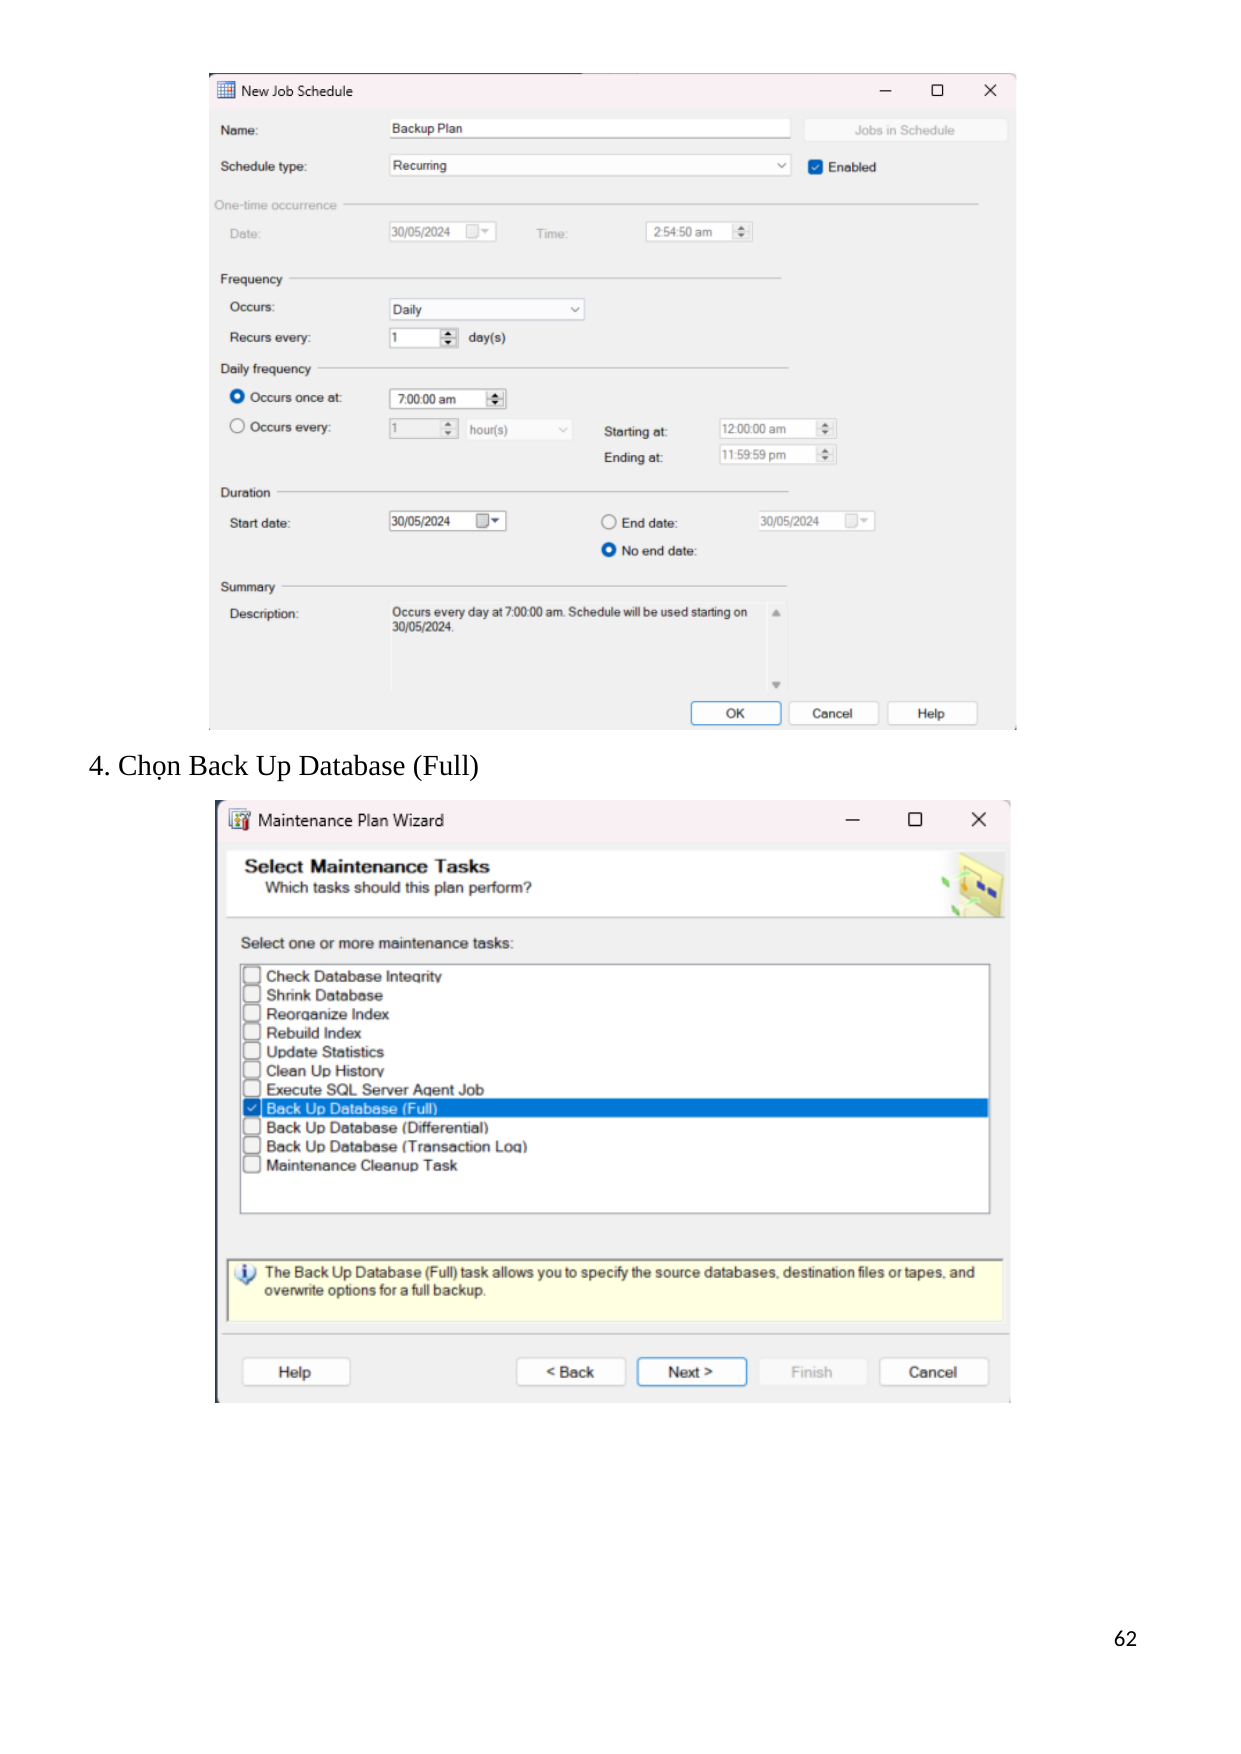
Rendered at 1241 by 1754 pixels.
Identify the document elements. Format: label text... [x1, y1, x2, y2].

picture [209, 73, 1017, 730]
text 4. Chọn Back Up Database (Full) [89, 748, 1137, 782]
picture [215, 800, 1011, 1403]
